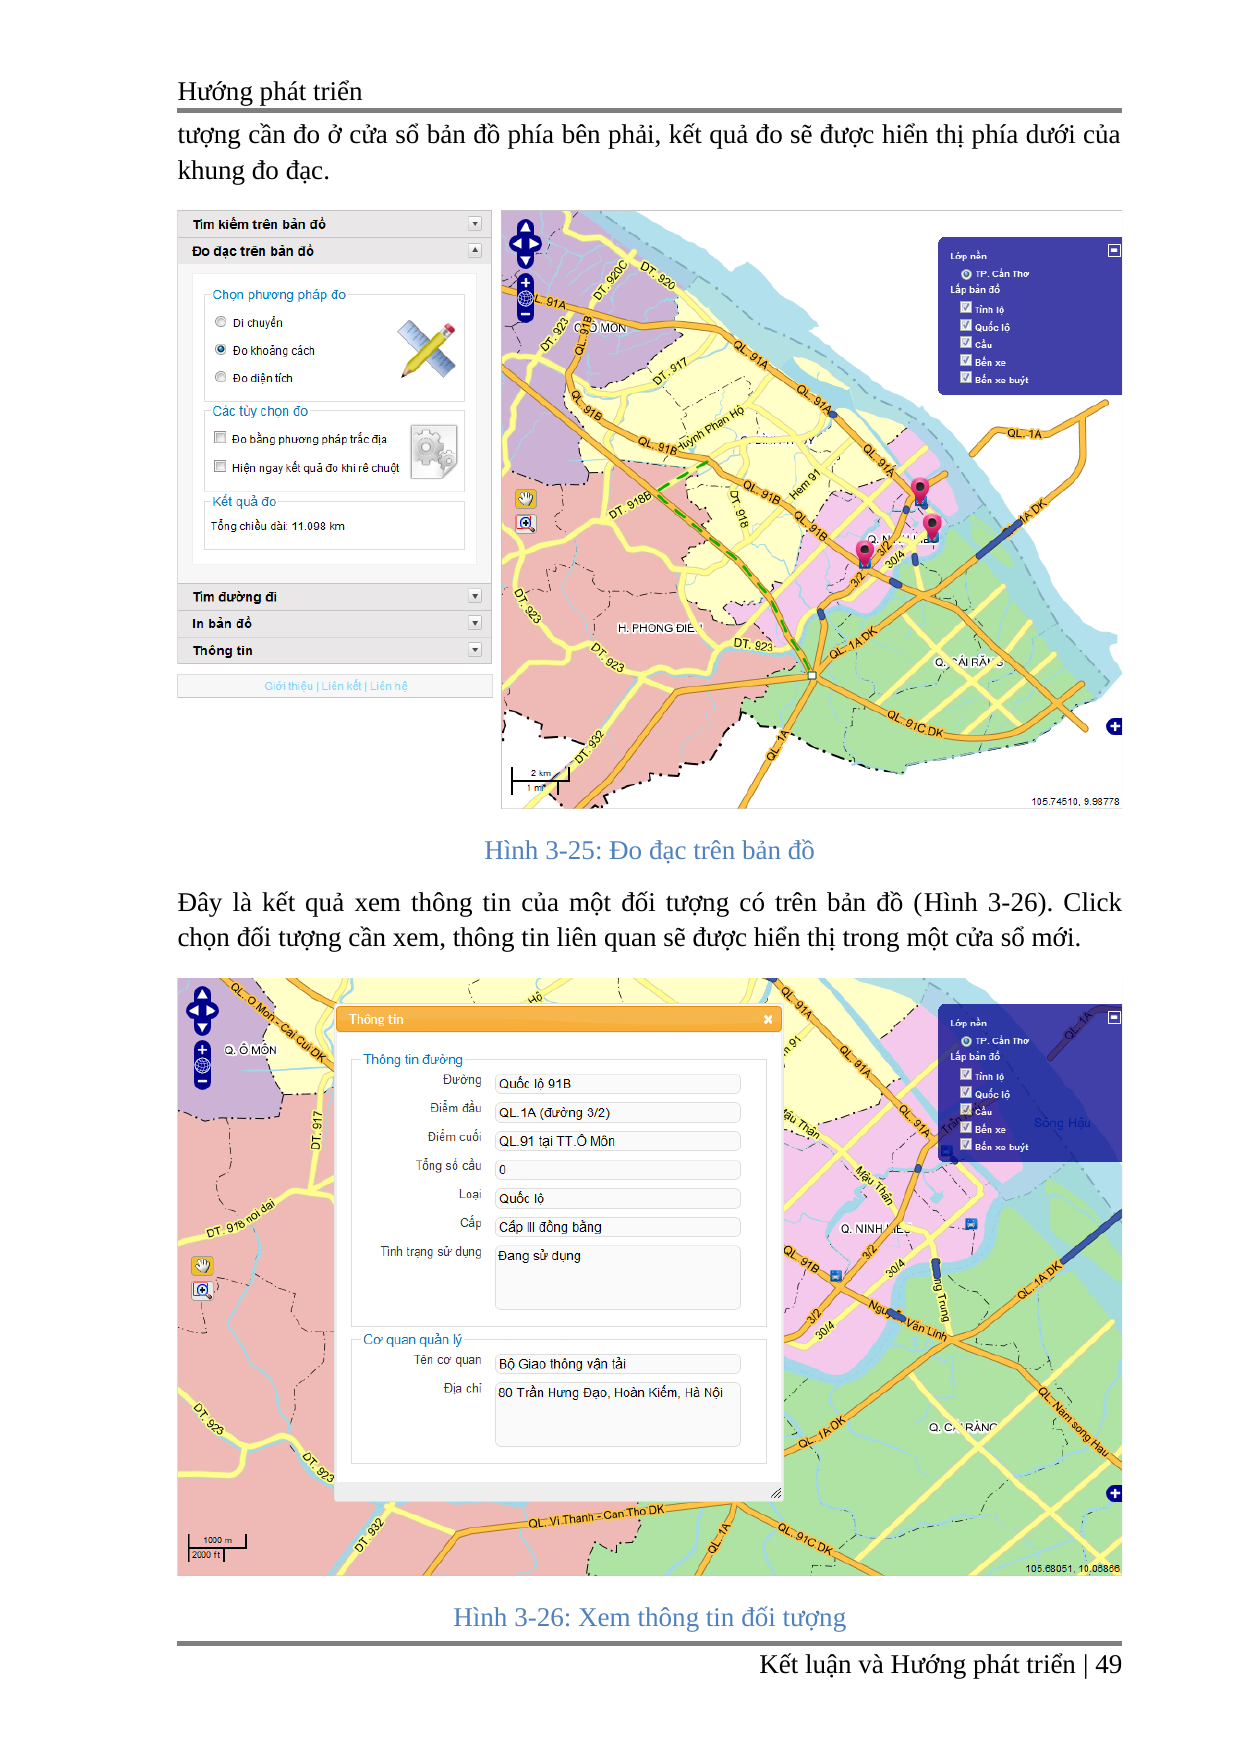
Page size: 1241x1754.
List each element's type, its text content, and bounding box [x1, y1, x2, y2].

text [177, 118, 1122, 185]
picture [177, 210, 1123, 809]
text Hình 3-12: Đo đạc trên bản đồ [177, 834, 1122, 865]
text Hình 3-13: Xem thông tin đối tượng [177, 1601, 1122, 1632]
picture [177, 978, 1123, 1576]
